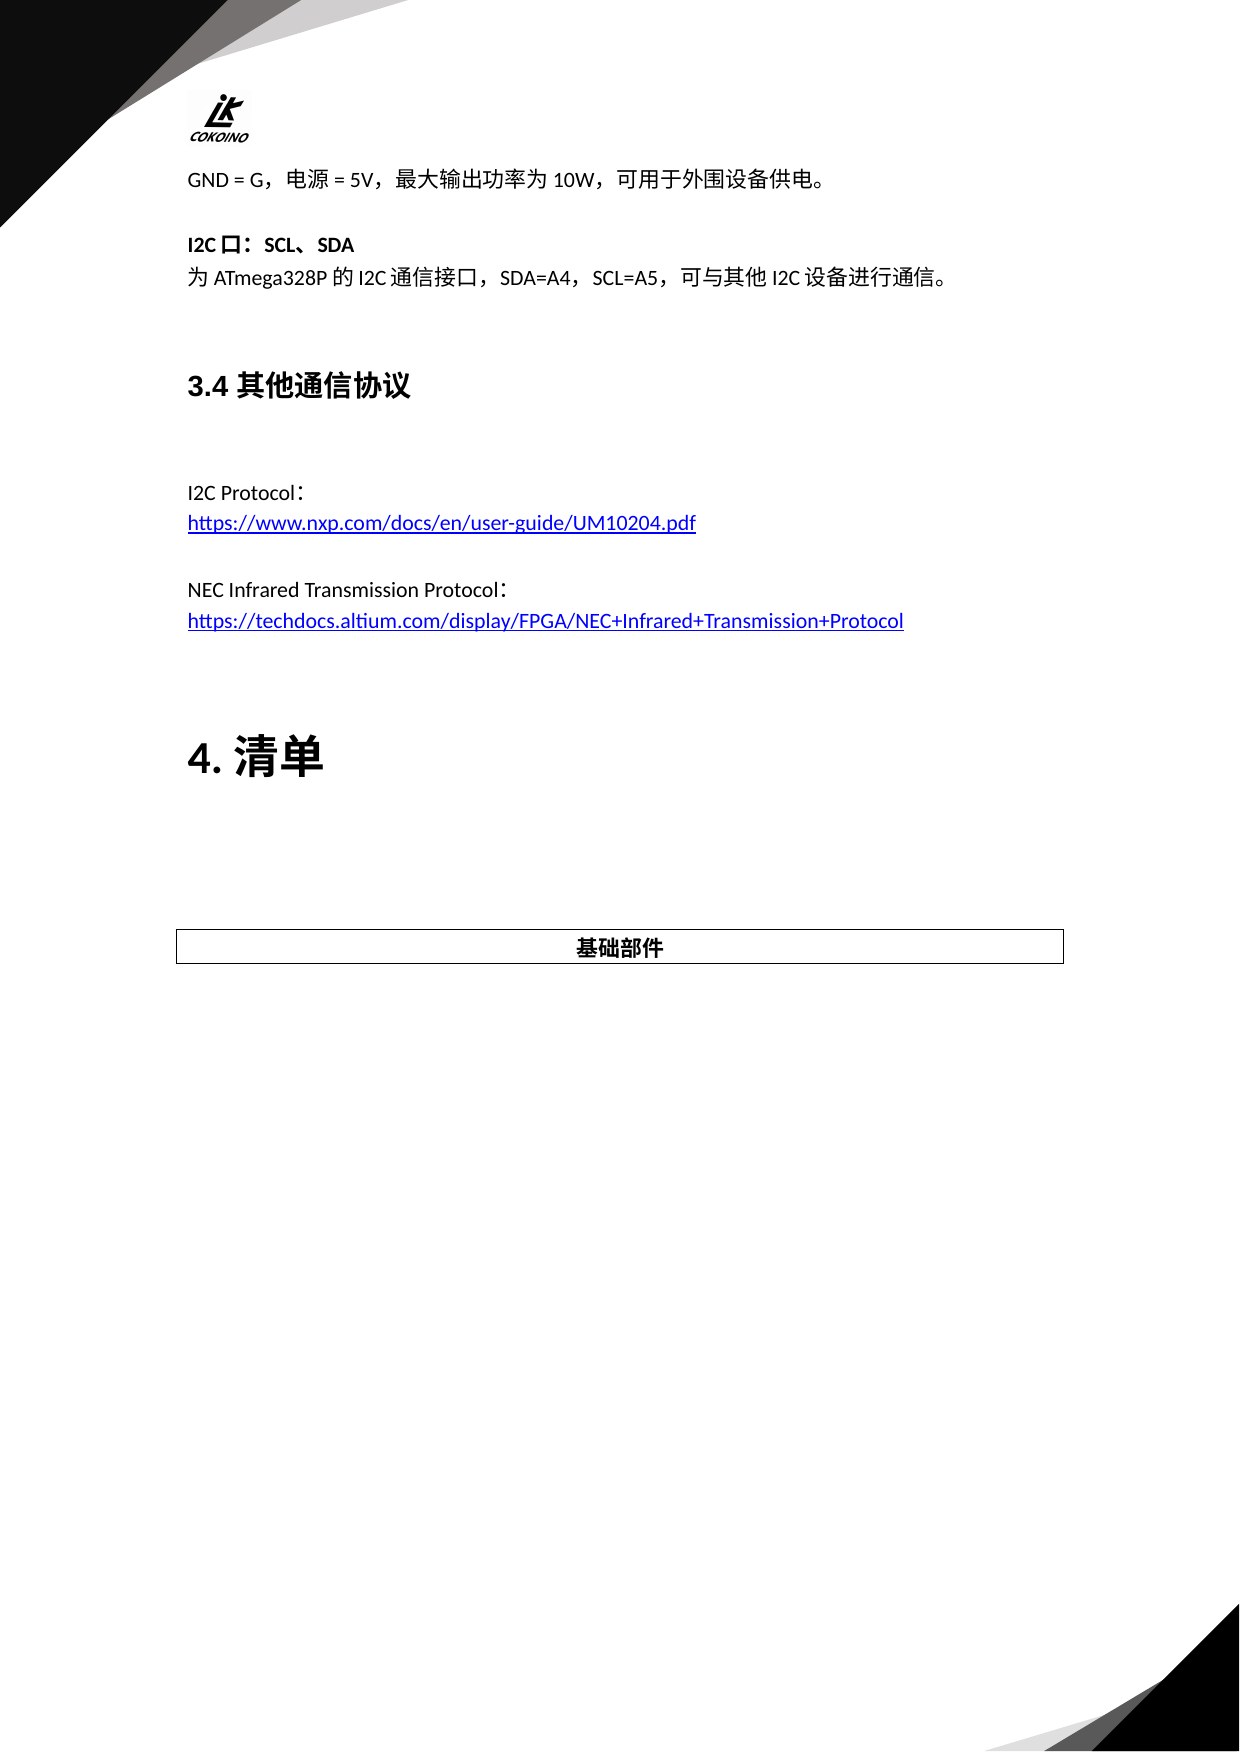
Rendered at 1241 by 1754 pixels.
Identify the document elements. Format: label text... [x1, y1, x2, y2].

text https://www.nxp.com/docs/en/user-guide/UM10204.pdf [187, 507, 1053, 539]
subtitle 3.4 其他通信协议 [187, 352, 1053, 417]
table_header 基础部件 [177, 930, 1063, 963]
text NEC Infrared Transmission Protocol： [187, 572, 1053, 604]
text https://techdocs.altium.com/display/FPGA/NEC+Infrared+Transmission+Protocol [187, 604, 1053, 637]
text GND = G，电源 = 5V，最大输出功率为10W，可用于外围设备供电。 [187, 162, 1053, 194]
text 为ATmega328P的I2C通信接口，SDA=A4，SCL=A5，可与其他I2C设备进行通信。 [187, 259, 1053, 292]
subtitle 清单 [187, 704, 1053, 802]
picture [187, 90, 252, 147]
text I2C Protocol： [187, 474, 1053, 507]
text I2C口：SCL、SDA [187, 227, 1053, 259]
